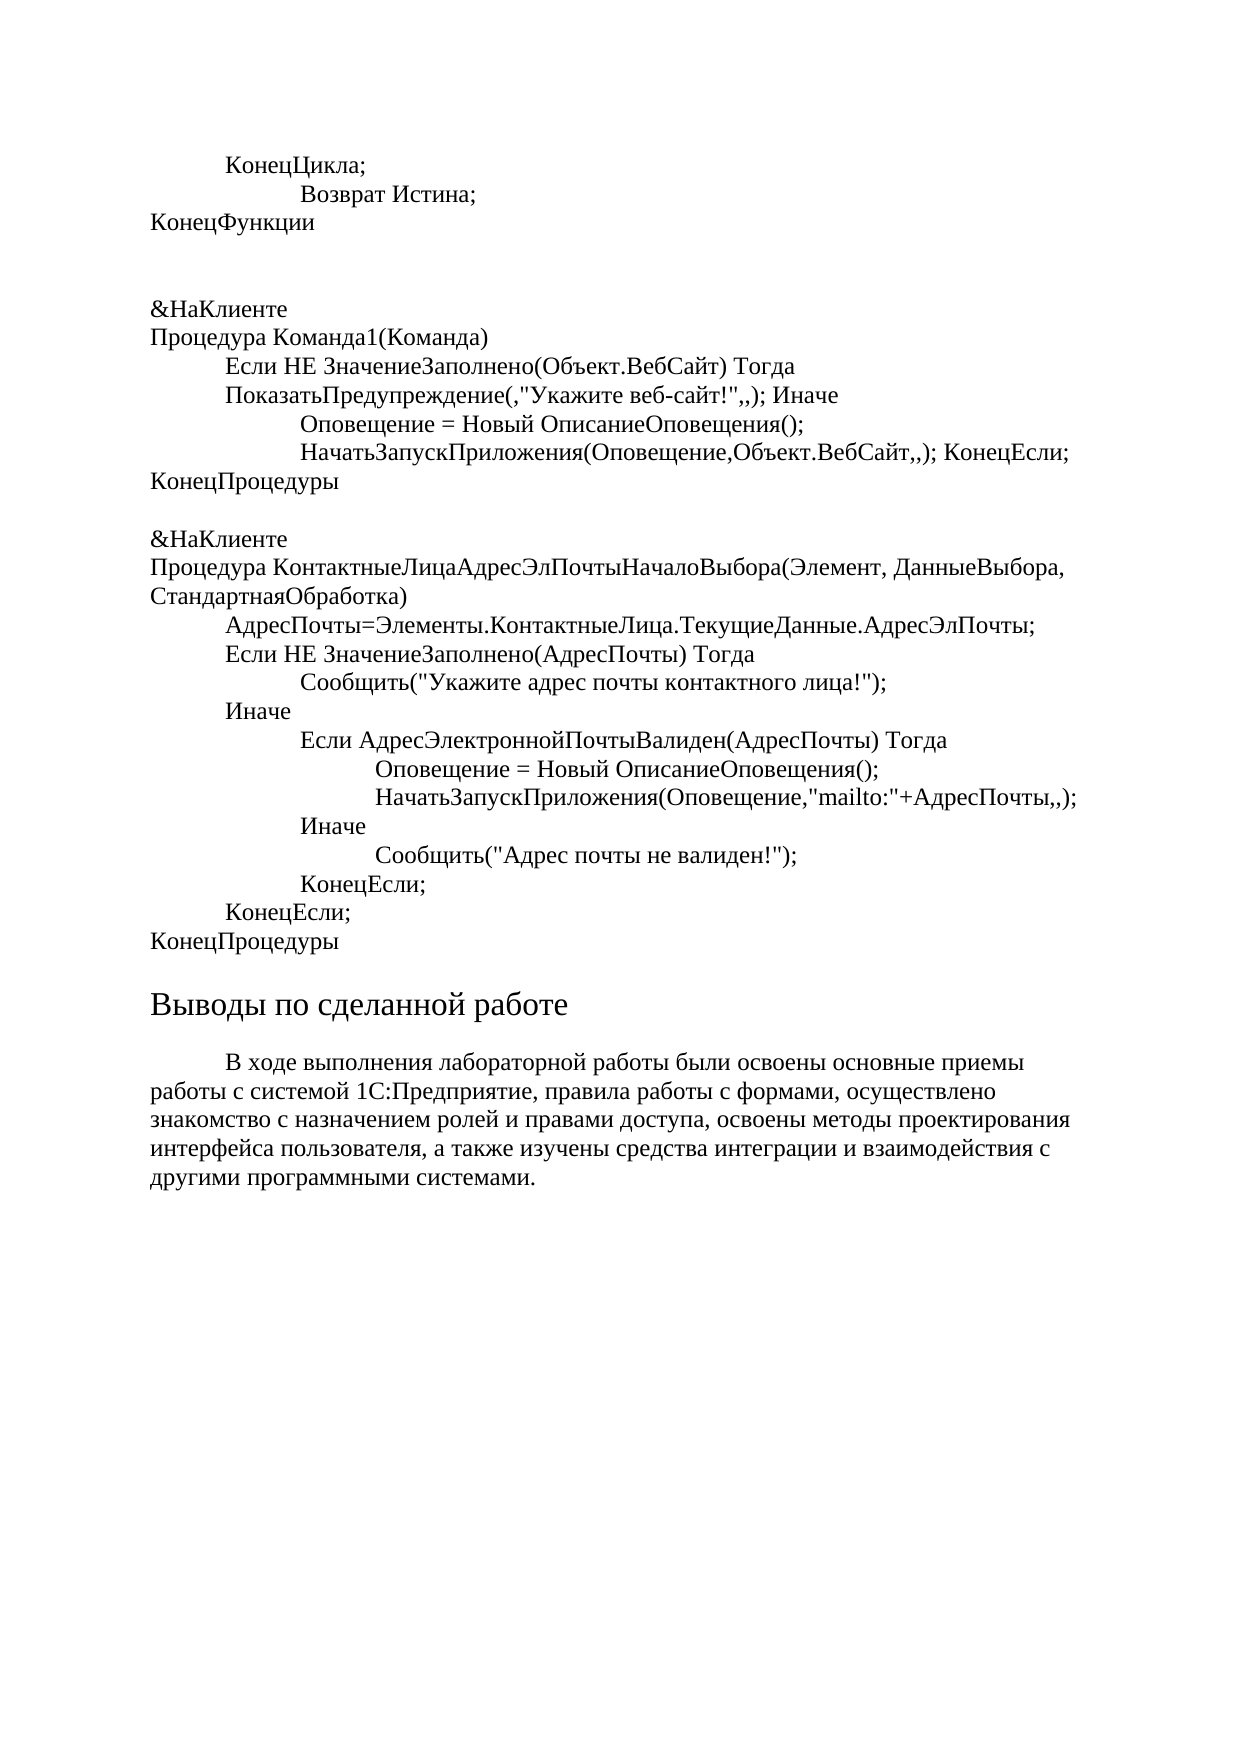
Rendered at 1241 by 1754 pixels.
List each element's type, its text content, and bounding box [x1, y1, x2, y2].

text Процедура КонтактныеЛицаАдресЭлПочтыНачалоВыбора(Элемент, ДанныеВыбора, СтандартнаяОбработка) [150, 552, 1090, 610]
text &НаКлиенте [150, 524, 1090, 552]
text КонецПроцедуры [150, 926, 1090, 955]
text Иначе [150, 811, 1090, 840]
text Если НЕ ЗначениеЗаполнено(Объект.ВебСайт) Тогда [150, 351, 1090, 380]
text Сообщить("Адрес почты не валиден!"); [150, 840, 1090, 869]
subtitle В ходе выполнения лабораторной работы были освоены основные приемы работы с системой 1С:Предприятие, правила работы с формами, осуществлено знакомство с назначением ролей и правами доступа, освоены методы проектирования интерфейса пользователя, а также изучены средства интеграции и взаимодействия с другими программными системами. [150, 1047, 1090, 1191]
text Оповещение = Новый ОписаниеОповещения(); [150, 754, 1090, 782]
text Если НЕ ЗначениеЗаполнено(АдресПочты) Тогда [150, 639, 1090, 667]
text АдресПочты=Элементы.КонтактныеЛица.ТекущиеДанные.АдресЭлПочты; [150, 610, 1090, 639]
text Оповещение = Новый ОписаниеОповещения(); [150, 409, 1090, 437]
text КонецЕсли; [150, 869, 1090, 897]
text Выводы по сделанной работе [150, 984, 1090, 1022]
text ПоказатьПредупреждение(,"Укажите веб-сайт!",,); Иначе [150, 380, 1090, 409]
text КонецЦикла; [150, 150, 1090, 179]
text Иначе [150, 696, 1090, 725]
text Процедура Команда1(Команда) [150, 322, 1090, 351]
text НачатьЗапускПриложения(Оповещение,"mailto:"+АдресПочты,,); [150, 782, 1090, 811]
text КонецФункции [150, 207, 1090, 236]
text КонецЕсли; [150, 897, 1090, 926]
text Возврат Истина; [150, 179, 1090, 207]
text КонецПроцедуры [150, 466, 1090, 495]
text НачатьЗапускПриложения(Оповещение,Объект.ВебСайт,,); КонецЕсли; [150, 437, 1090, 466]
text Сообщить("Укажите адрес почты контактного лица!"); [150, 667, 1090, 696]
text &НаКлиенте [150, 294, 1090, 322]
text Если АдресЭлектроннойПочтыВалиден(АдресПочты) Тогда [150, 725, 1090, 754]
